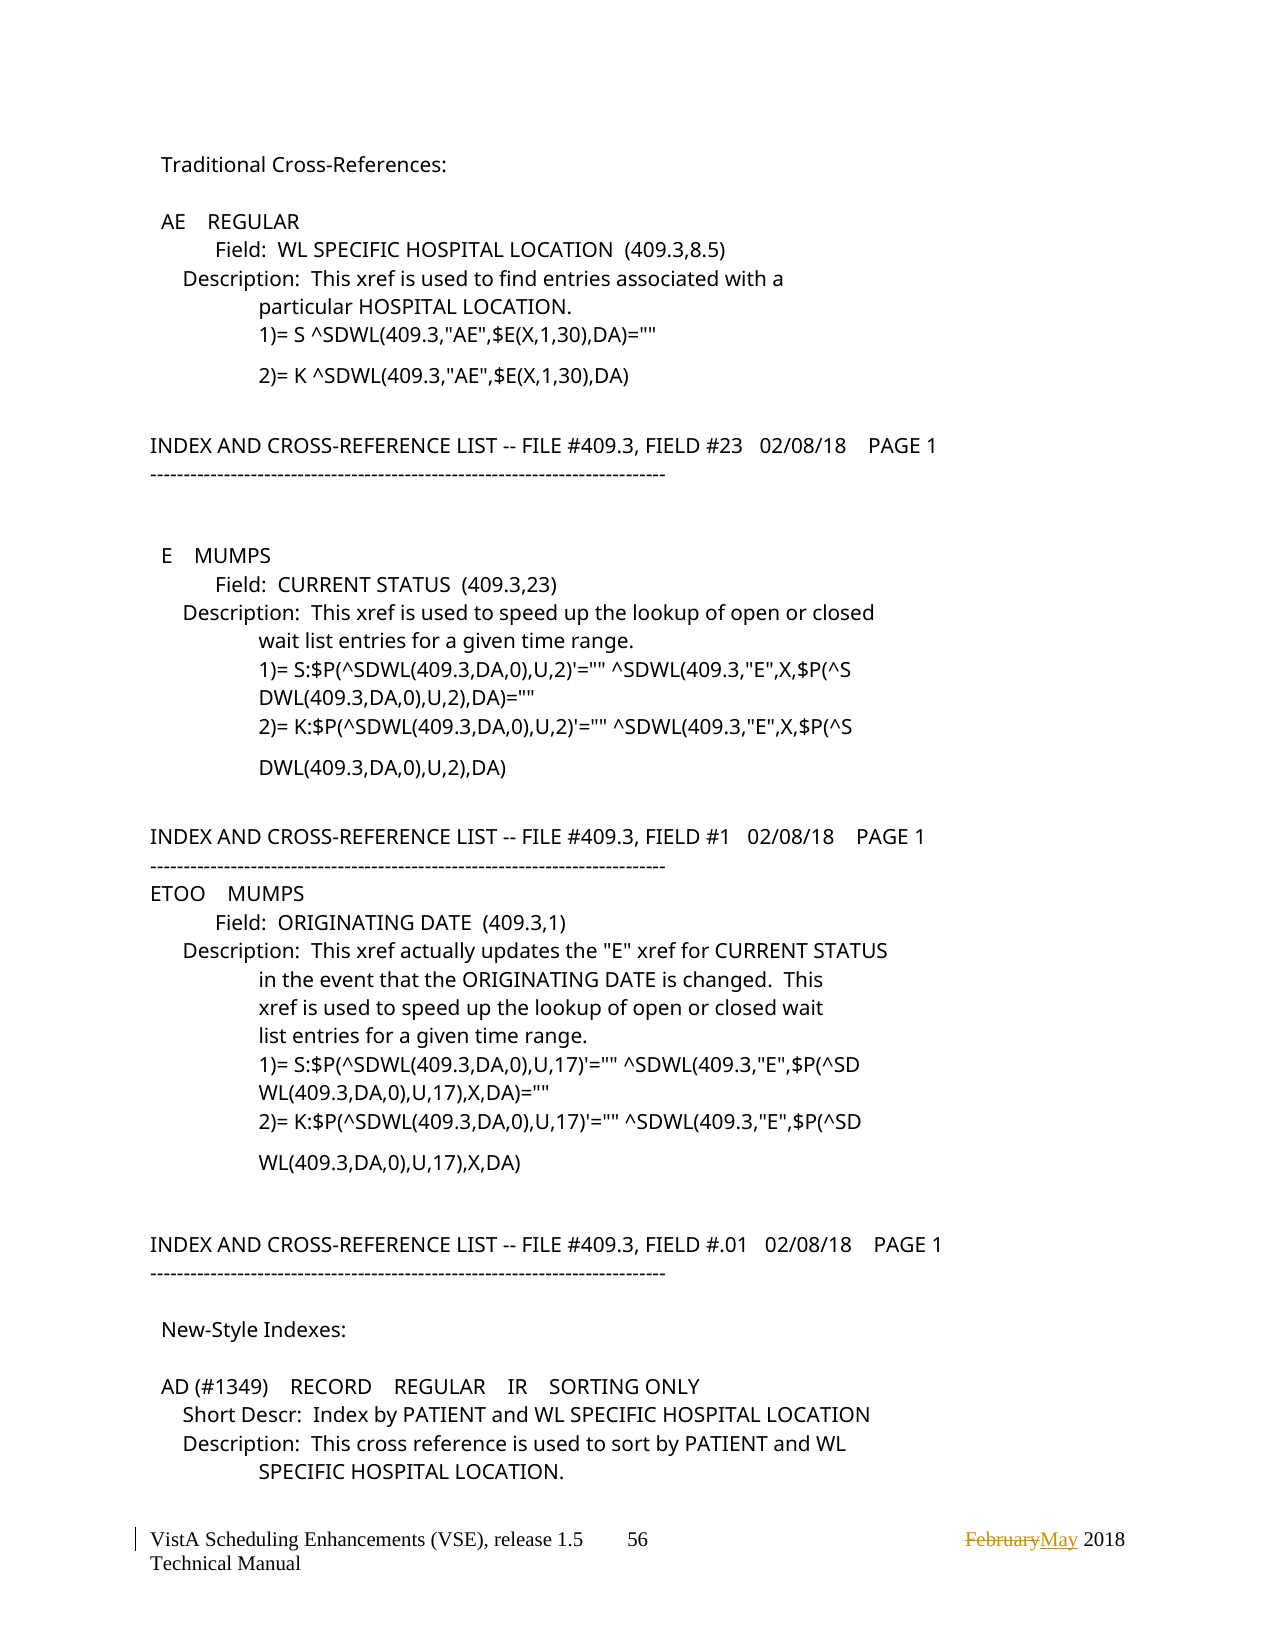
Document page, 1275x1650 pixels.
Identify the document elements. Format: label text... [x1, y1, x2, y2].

text WL(409.3,DA,0),U,17),X,DA) [150, 1148, 1125, 1176]
text 1)= S:$P(^SDWL(409.3,DA,0),U,17)'="" ^SDWL(409.3,"E",$P(^SD [150, 1050, 1125, 1078]
text 2)= K:$P(^SDWL(409.3,DA,0),U,17)'="" ^SDWL(409.3,"E",$P(^SD [150, 1107, 1125, 1135]
text wait list entries for a given time range. [150, 627, 1125, 655]
text 2)= K:$P(^SDWL(409.3,DA,0),U,2)'="" ^SDWL(409.3,"E",X,$P(^S [150, 712, 1125, 740]
text particular HOSPITAL LOCATION. [150, 292, 1125, 321]
text DWL(409.3,DA,0),U,2),DA)="" [150, 683, 1125, 712]
text ----------------------------------------------------------------------------- [150, 851, 1125, 879]
text ETOO MUMPS [150, 879, 1125, 908]
text WL(409.3,DA,0),U,17),X,DA)="" [150, 1078, 1125, 1107]
text Description: This xref is used to speed up the lookup of open or closed [150, 598, 1125, 627]
text Description: This cross reference is used to sort by PATIENT and WL [150, 1429, 1125, 1457]
text INDEX AND CROSS-REFERENCE LIST -- FILE #409.3, FIELD #23 02/08/18 PAGE 1 [150, 431, 1125, 459]
text in the event that the ORIGINATING DATE is changed. This [150, 965, 1125, 993]
text ----------------------------------------------------------------------------- [150, 459, 1125, 488]
text ----------------------------------------------------------------------------- [150, 1258, 1125, 1287]
text Description: This xref is used to find entries associated with a [150, 264, 1125, 292]
text DWL(409.3,DA,0),U,2),DA) [150, 753, 1125, 781]
text Short Descr: Index by PATIENT and WL SPECIFIC HOSPITAL LOCATION [150, 1401, 1125, 1429]
text Field: WL SPECIFIC HOSPITAL LOCATION (409.3,8.5) [150, 235, 1125, 264]
text New-Style Indexes: [150, 1315, 1125, 1344]
text xref is used to speed up the lookup of open or closed wait [150, 993, 1125, 1022]
text 1)= S ^SDWL(409.3,"AE",$E(X,1,30),DA)="" [150, 321, 1125, 349]
text Field: ORIGINATING DATE (409.3,1) [150, 908, 1125, 936]
text 2)= K ^SDWL(409.3,"AE",$E(X,1,30),DA) [150, 362, 1125, 390]
text INDEX AND CROSS-REFERENCE LIST -- FILE #409.3, FIELD #1 02/08/18 PAGE 1 [150, 822, 1125, 851]
text INDEX AND CROSS-REFERENCE LIST -- FILE #409.3, FIELD #.01 02/08/18 PAGE 1 [150, 1230, 1125, 1258]
text AD (#1349) RECORD REGULAR IR SORTING ONLY [150, 1372, 1125, 1401]
text Description: This xref actually updates the "E" xref for CURRENT STATUS [150, 936, 1125, 965]
text 1)= S:$P(^SDWL(409.3,DA,0),U,2)'="" ^SDWL(409.3,"E",X,$P(^S [150, 655, 1125, 683]
text Field: CURRENT STATUS (409.3,23) [150, 570, 1125, 598]
text list entries for a given time range. [150, 1022, 1125, 1050]
text E MUMPS [150, 541, 1125, 570]
text AE REGULAR [150, 207, 1125, 235]
text SPECIFIC HOSPITAL LOCATION. [150, 1457, 1125, 1486]
text Traditional Cross-References: [150, 150, 1125, 178]
